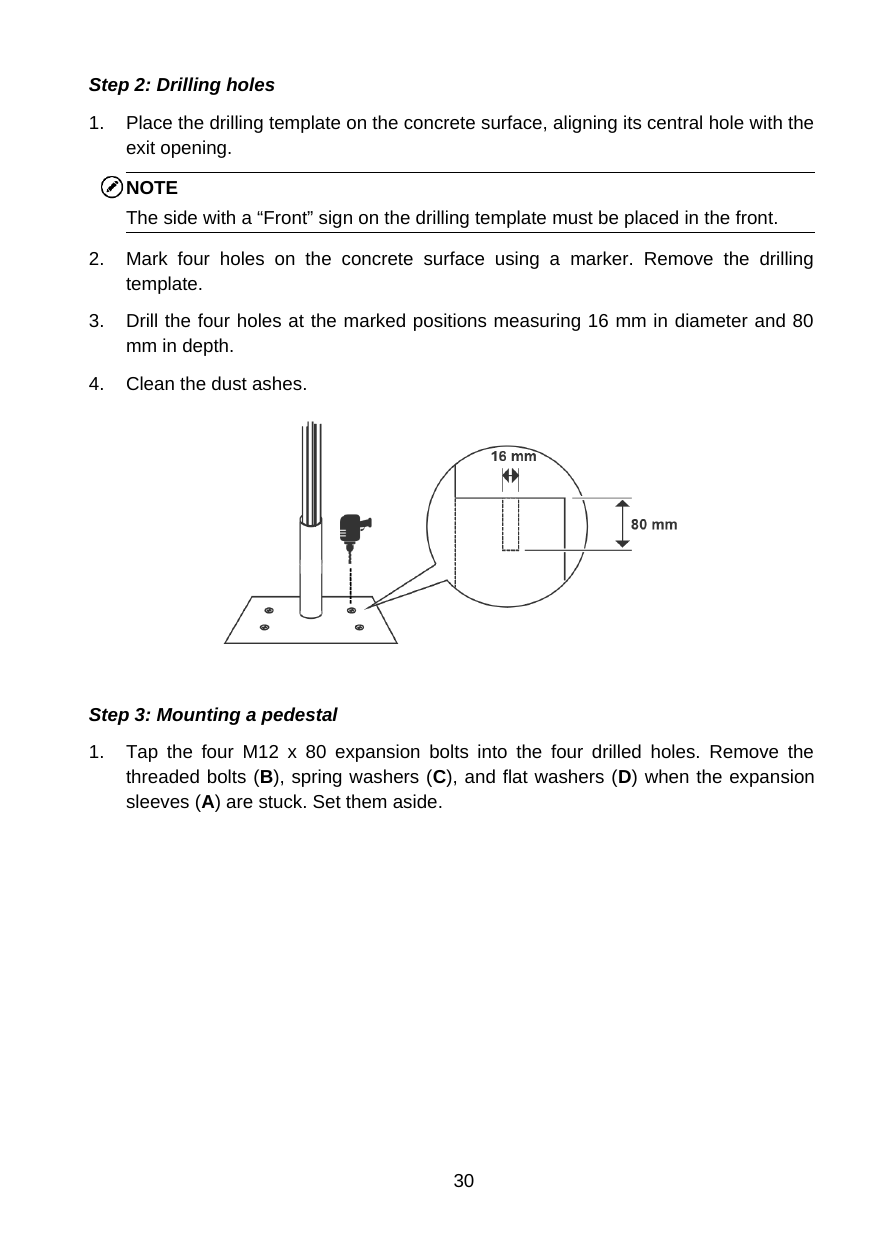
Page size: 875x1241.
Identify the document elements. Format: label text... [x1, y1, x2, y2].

list Mark four holes on the concrete surface using a marker. Remove the drilling template. [89, 245, 815, 295]
list Drill the four holes at the marked positions measuring 16 mm in diameter and 80 mm in depth. [89, 308, 815, 358]
picture [203, 407, 701, 667]
text NOTE [126, 173, 815, 200]
picture [99, 175, 124, 199]
text The side with a “Front” sign on the drilling template must be placed in the front. [126, 202, 815, 232]
text Step 2: Drilling holes [89, 72, 815, 97]
list Tap the four M12 x 80 expansion bolts into the four drilled holes. Remove the threaded bolts (B), spring washers (C), and flat washers (D) when the expansion sleeves (A) are stuck. Set them aside. [89, 739, 815, 814]
list Place the drilling template on the concrete surface, aligning its central hole with the exit opening. [89, 109, 815, 159]
list Clean the dust ashes. [89, 370, 815, 395]
text Step 3: Mounting a pedestal [89, 701, 815, 726]
